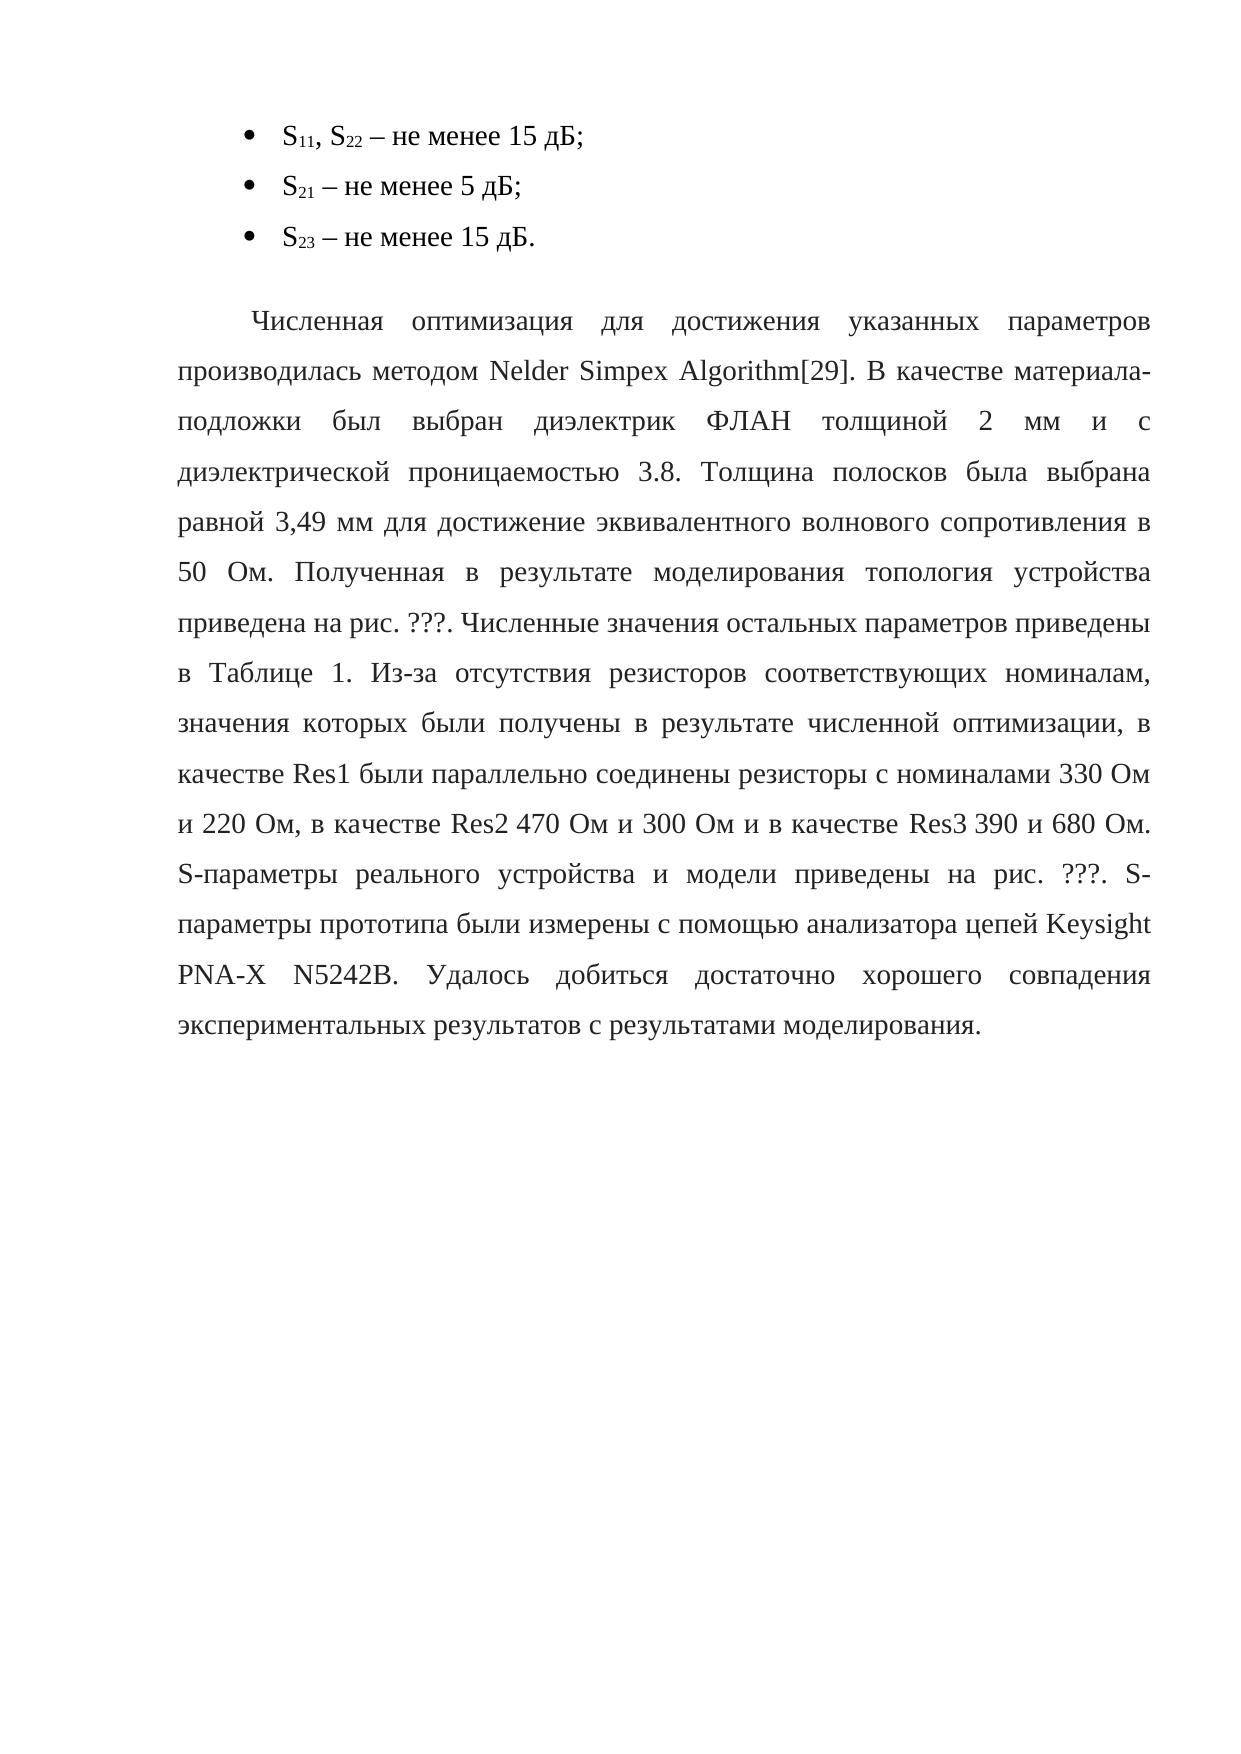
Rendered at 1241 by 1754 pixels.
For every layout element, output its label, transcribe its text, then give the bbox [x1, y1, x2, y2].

list S23 – не менее 15 дБ. [244, 219, 1152, 253]
list S21 – не менее 5 дБ; [244, 168, 1152, 202]
text Численная оптимизация для достижения указанных параметров производилась методом Nelder Simpex Algorithm[29]. В качестве материала-подложки был выбран диэлектрик ФЛАН толщиной 2 мм и с диэлектрической проницаемостью 3.8. Толщина полосков была выбрана равной 3,49 мм для достижение эквивалентного волнового сопротивления в 50 Ом. Полученная в результате моделирования топология устройства приведена на рис. ???. Численные значения остальных параметров приведены в Таблице 1. Из-за отсутствия резисторов соответствующих номиналам, значения которых были получены в результате численной оптимизации, в качестве Res1 были параллельно соединены резисторы с номиналами 330 Ом и 220 Ом, в качестве Res2 470 Ом и 300 Ом и в качестве Res3 390 и 680 Ом. S-параметры реального устройства и модели приведены на рис. ???. S-параметры прототипа были измерены с помощью анализатора цепей Keysight PNA-X N5242B. Удалось добиться достаточно хорошего совпадения экспериментальных результатов с результатами моделирования. [177, 303, 1152, 1041]
list S11, S22 – не менее 15 дБ; [244, 118, 1152, 152]
